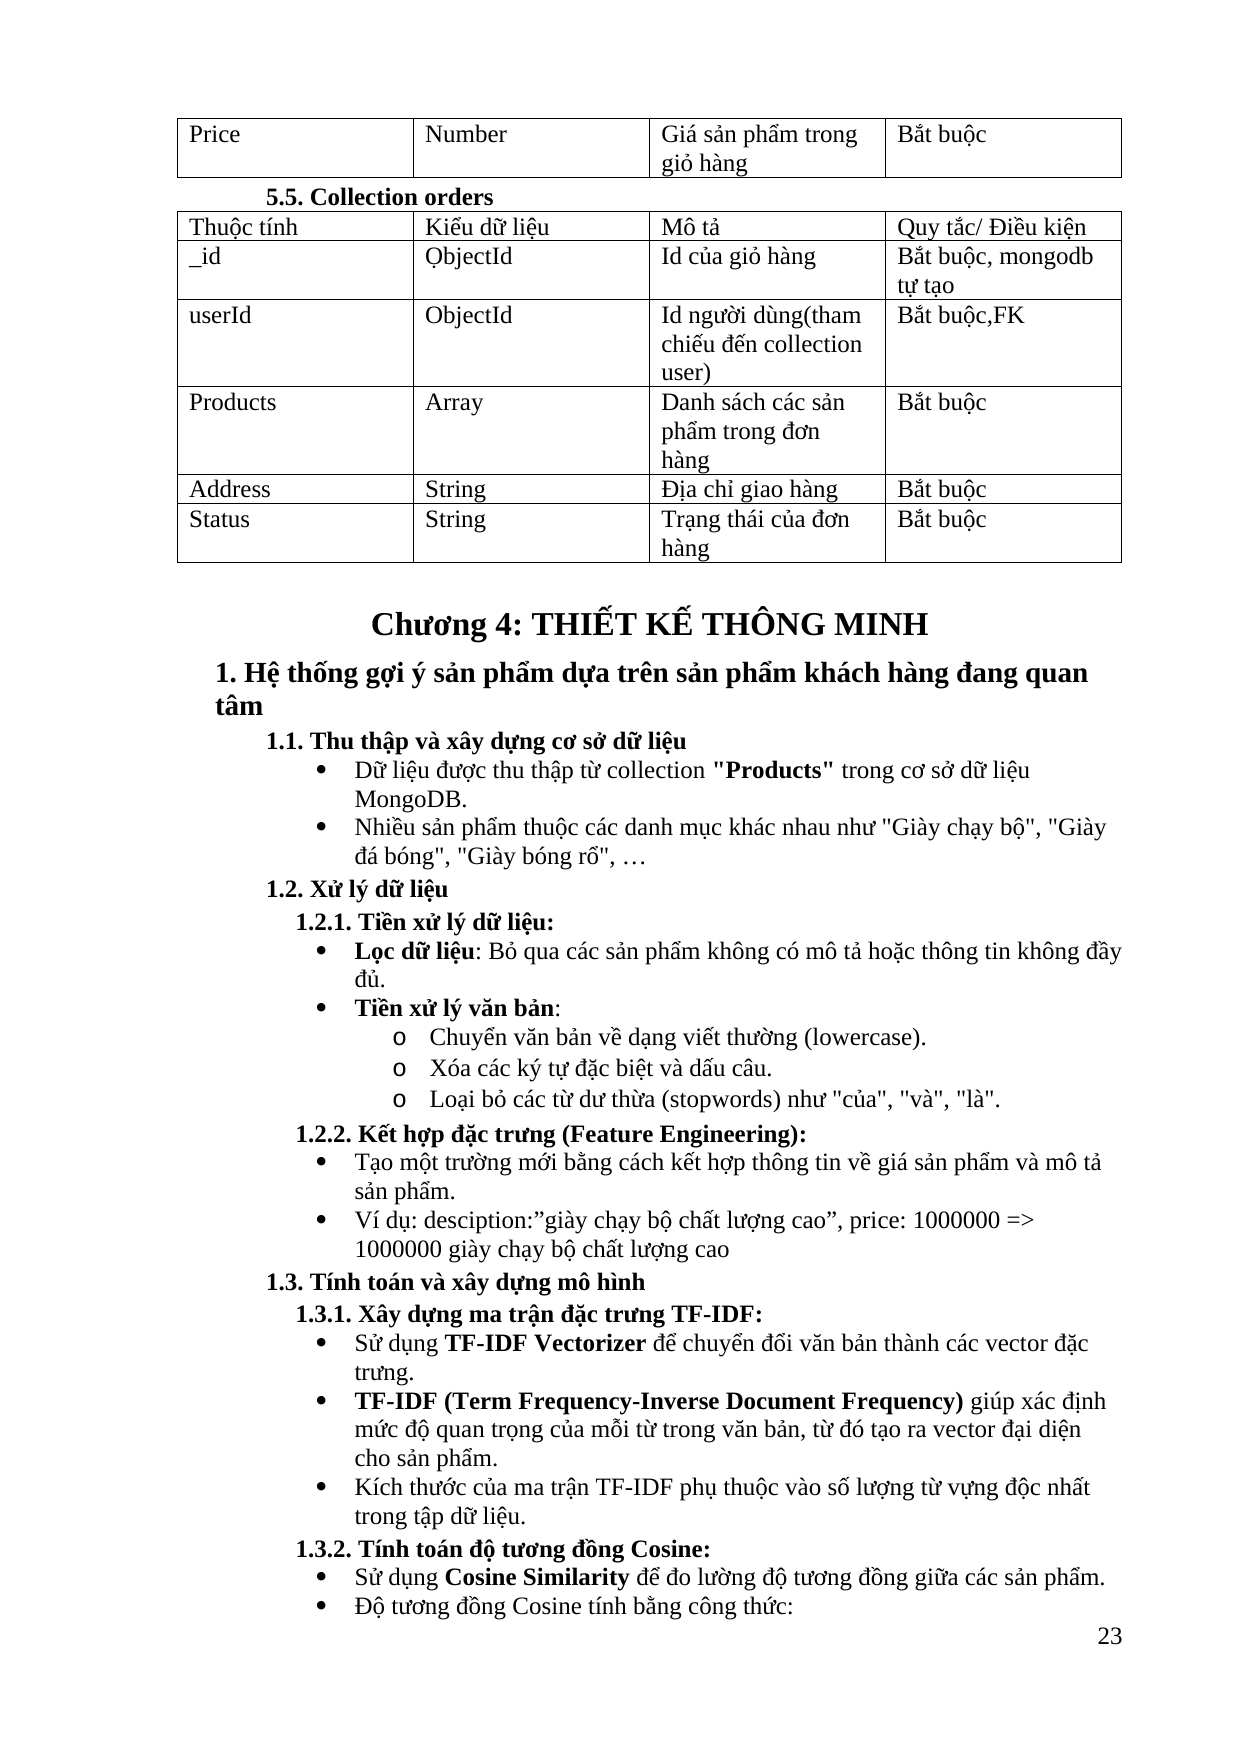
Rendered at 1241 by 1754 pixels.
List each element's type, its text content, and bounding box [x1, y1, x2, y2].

table_header Kiểu dữ liệu [414, 212, 649, 240]
subtitle Chương 4: THIẾT KẾ THÔNG MINH [177, 604, 1122, 642]
table_cell String [414, 504, 649, 562]
table_cell Bắt buộc [886, 387, 1121, 473]
table_cell Giá sản phẩm trong giỏ hàng [650, 119, 885, 177]
subtitle 1.3.2. Tính toán độ tương đồng Cosine: [295, 1534, 1122, 1562]
list Xóa các ký tự đặc biệt và dấu câu. [392, 1053, 1122, 1084]
subtitle 1.2. Xử lý dữ liệu [266, 874, 1122, 903]
subtitle 1.3.1. Xây dựng ma trận đặc trưng TF-IDF: [295, 1299, 1122, 1328]
list Chuyển văn bản về dạng viết thường (lowercase). [392, 1022, 1122, 1053]
table_cell Danh sách các sản phẩm trong đơn hàng [650, 387, 885, 473]
table_cell Products [178, 387, 413, 473]
list Sử dụng TF-IDF Vectorizer để chuyển đổi văn bản thành các vector đặc trưng. [317, 1328, 1122, 1386]
subtitle 1.2.2. Kết hợp đặc trưng (Feature Engineering): [295, 1119, 1122, 1147]
table_cell Bắt buộc [886, 504, 1121, 562]
table_cell Array [414, 387, 649, 473]
table_cell Bắt buộc, mongodb tự tạo [886, 241, 1121, 299]
table_cell Trạng thái của đơn hàng [650, 504, 885, 562]
table_cell ỌbjectId [414, 241, 649, 299]
table_header Thuộc tính [178, 212, 413, 240]
list Tiền xử lý văn bản: [317, 993, 1122, 1022]
subtitle 1.2.1. Tiền xử lý dữ liệu: [295, 907, 1122, 936]
list Lọc dữ liệu: Bỏ qua các sản phẩm không có mô tả hoặc thông tin không đầy đủ. [317, 936, 1122, 993]
list TF-IDF (Term Frequency-Inverse Document Frequency) giúp xác định mức độ quan trọng của mỗi từ trong văn bản, từ đó tạo ra vector đại diện cho sản phẩm. [317, 1386, 1122, 1472]
list Sử dụng Cosine Similarity để đo lường độ tương đồng giữa các sản phẩm. [317, 1562, 1122, 1591]
subtitle 1. Hệ thống gợi ý sản phẩm dựa trên sản phẩm khách hàng đang quan tâm [215, 655, 1122, 722]
table_cell Bắt buộc,FK [886, 300, 1121, 386]
table_header Quy tắc/ Điều kiện [886, 212, 1121, 240]
table_cell Address [178, 475, 413, 503]
table_cell Bắt buộc [886, 475, 1121, 503]
table_cell Id người dùng(tham chiếu đến collection user) [650, 300, 885, 386]
list Tạo một trường mới bằng cách kết hợp thông tin về giá sản phẩm và mô tả sản phẩm. [317, 1147, 1122, 1205]
subtitle 1.3. Tính toán và xây dựng mô hình [266, 1267, 1122, 1295]
table_header Mô tả [650, 212, 885, 240]
list Nhiều sản phẩm thuộc các danh mục khác nhau như "Giày chạy bộ", "Giày đá bóng", "Giày bóng rổ", … [317, 812, 1122, 870]
list Loại bỏ các từ dư thừa (stopwords) như "của", "và", "là". [392, 1084, 1122, 1114]
list Ví dụ: desciption:”giày chạy bộ chất lượng cao”, price: 1000000 => 1000000 giày chạy bộ chất lượng cao [317, 1205, 1122, 1262]
table_cell ObjectId [414, 300, 649, 386]
table_cell Price [178, 119, 413, 177]
table_cell String [414, 475, 649, 503]
table_cell userId [178, 300, 413, 386]
table_cell Id của giỏ hàng [650, 241, 885, 299]
table_cell Number [414, 119, 649, 177]
list Độ tương đồng Cosine tính bằng công thức: [317, 1591, 1122, 1620]
table_cell _id [178, 241, 413, 299]
table_cell Bắt buộc [886, 119, 1121, 177]
list Kích thước của ma trận TF-IDF phụ thuộc vào số lượng từ vựng độc nhất trong tập dữ liệu. [317, 1472, 1122, 1529]
subtitle 1.1. Thu thập và xây dựng cơ sở dữ liệu [266, 726, 1122, 755]
table_cell Status [178, 504, 413, 562]
list Dữ liệu được thu thập từ collection "Products" trong cơ sở dữ liệu MongoDB. [317, 755, 1122, 812]
table_cell Địa chỉ giao hàng [650, 475, 885, 503]
subtitle 5.5. Collection orders [266, 182, 1122, 211]
